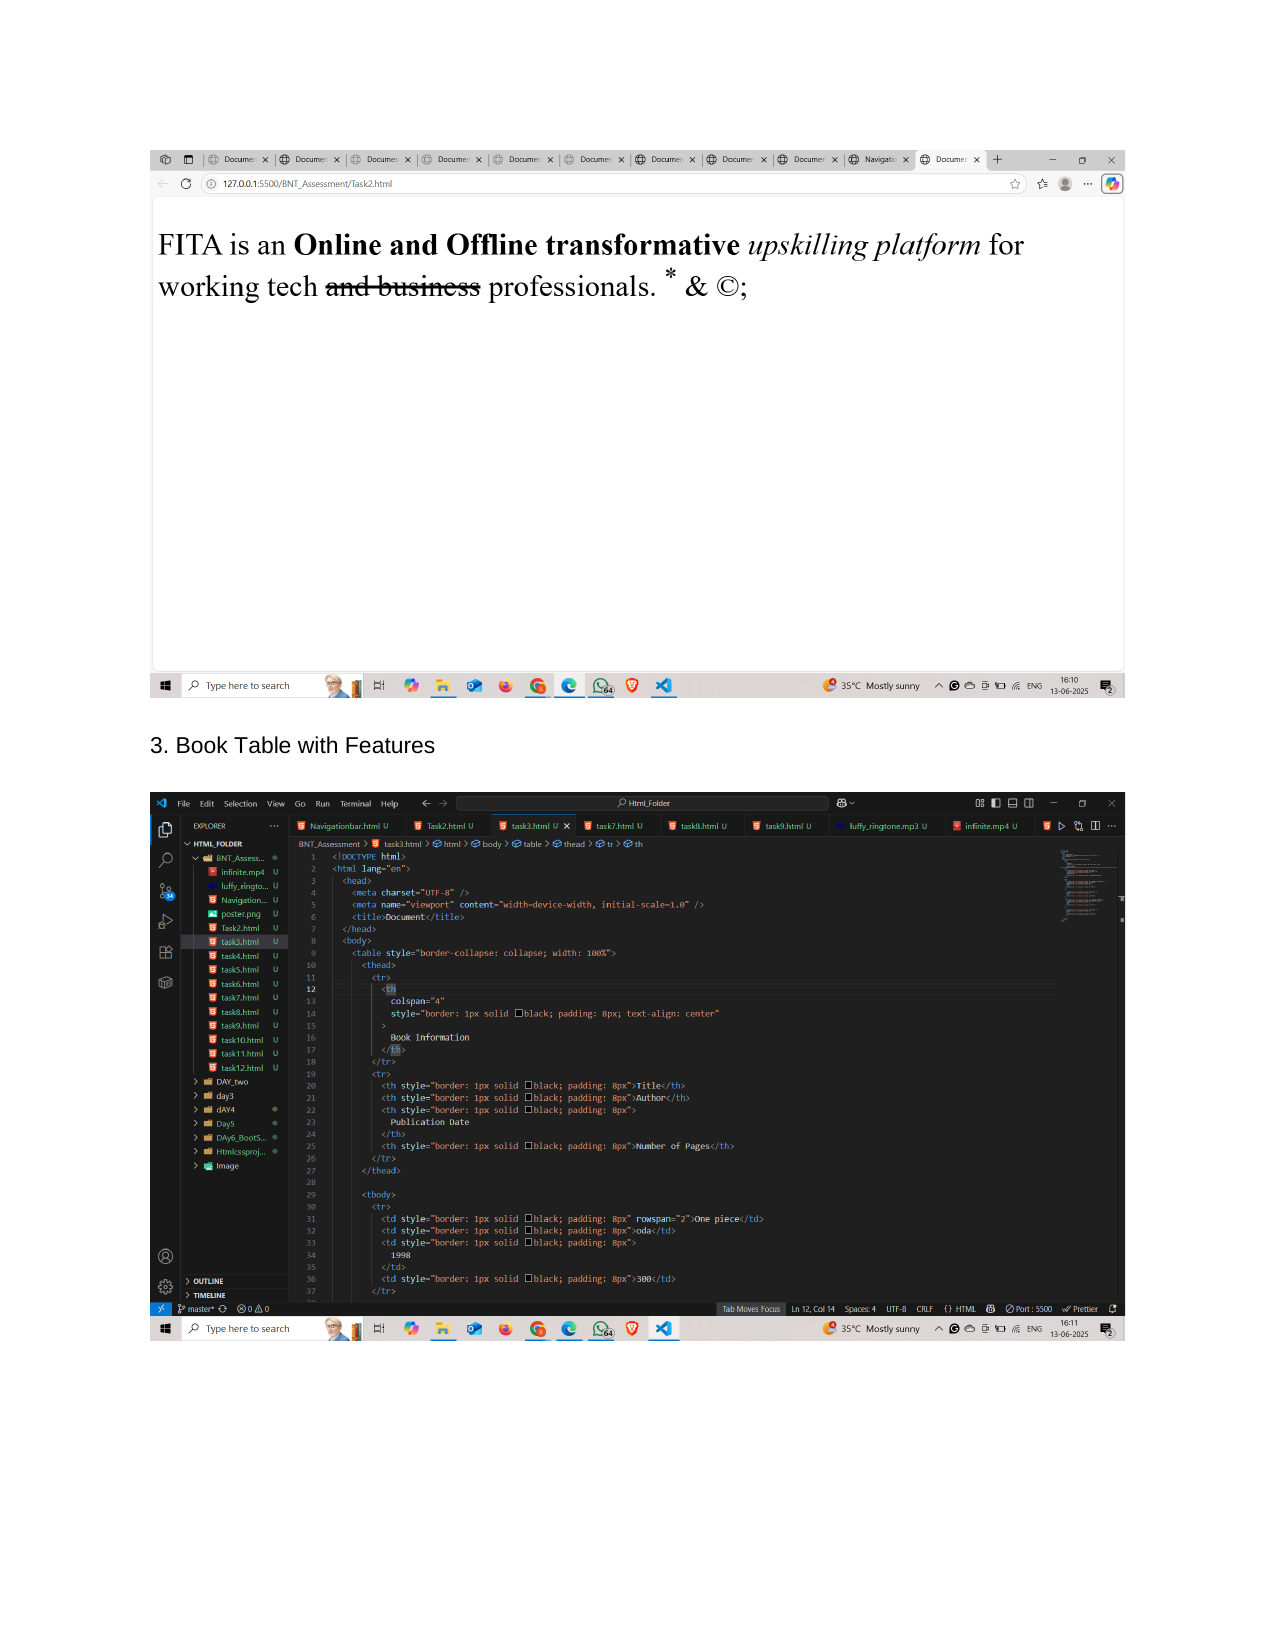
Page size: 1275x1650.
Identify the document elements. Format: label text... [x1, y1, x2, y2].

picture [150, 792, 1125, 1341]
picture [150, 150, 1125, 698]
text 3. Book Table with Features [150, 698, 1125, 758]
